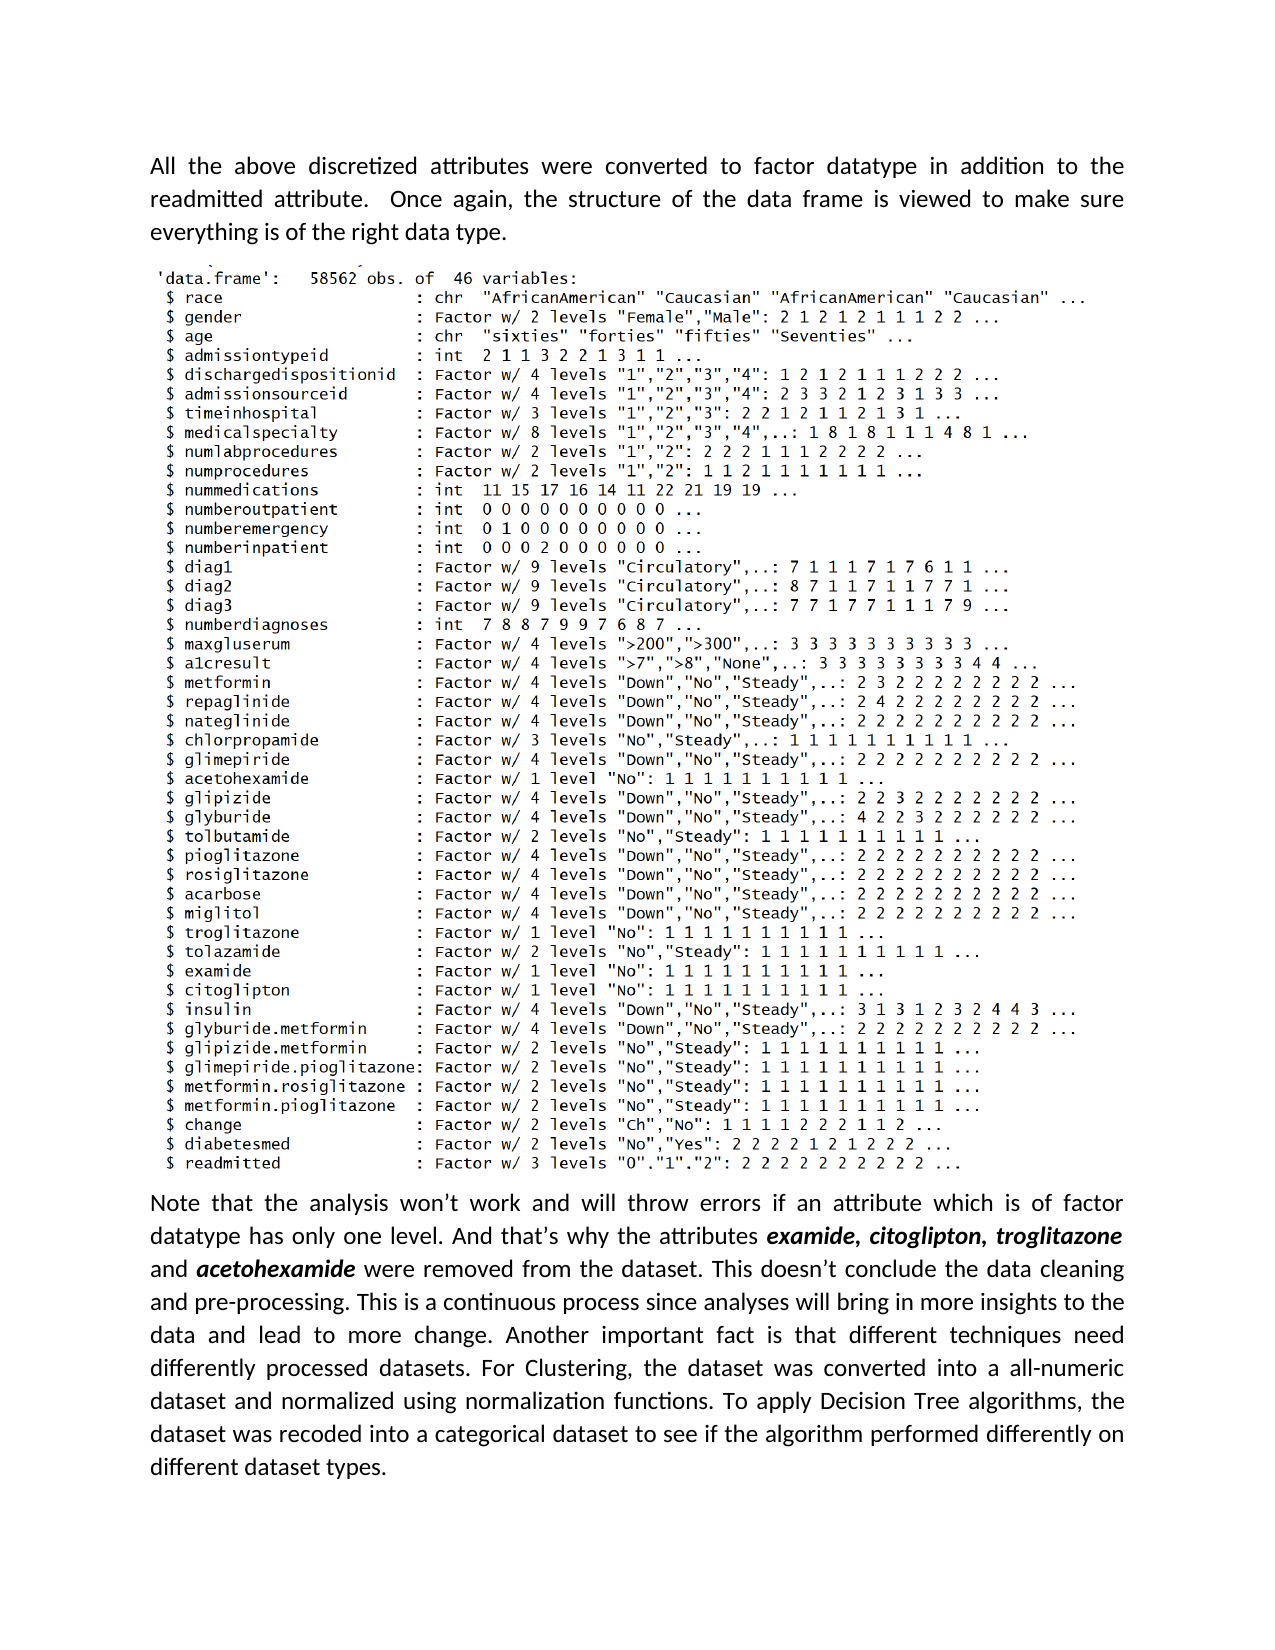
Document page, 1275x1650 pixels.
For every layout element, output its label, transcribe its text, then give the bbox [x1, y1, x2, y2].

text All the above discretized attributes were converted to factor datatype in addition to the readmitted attribute. Once again, the structure of the data frame is viewed to make sure everything is of the right data type. [150, 213, 1125, 246]
picture [150, 265, 1124, 1169]
